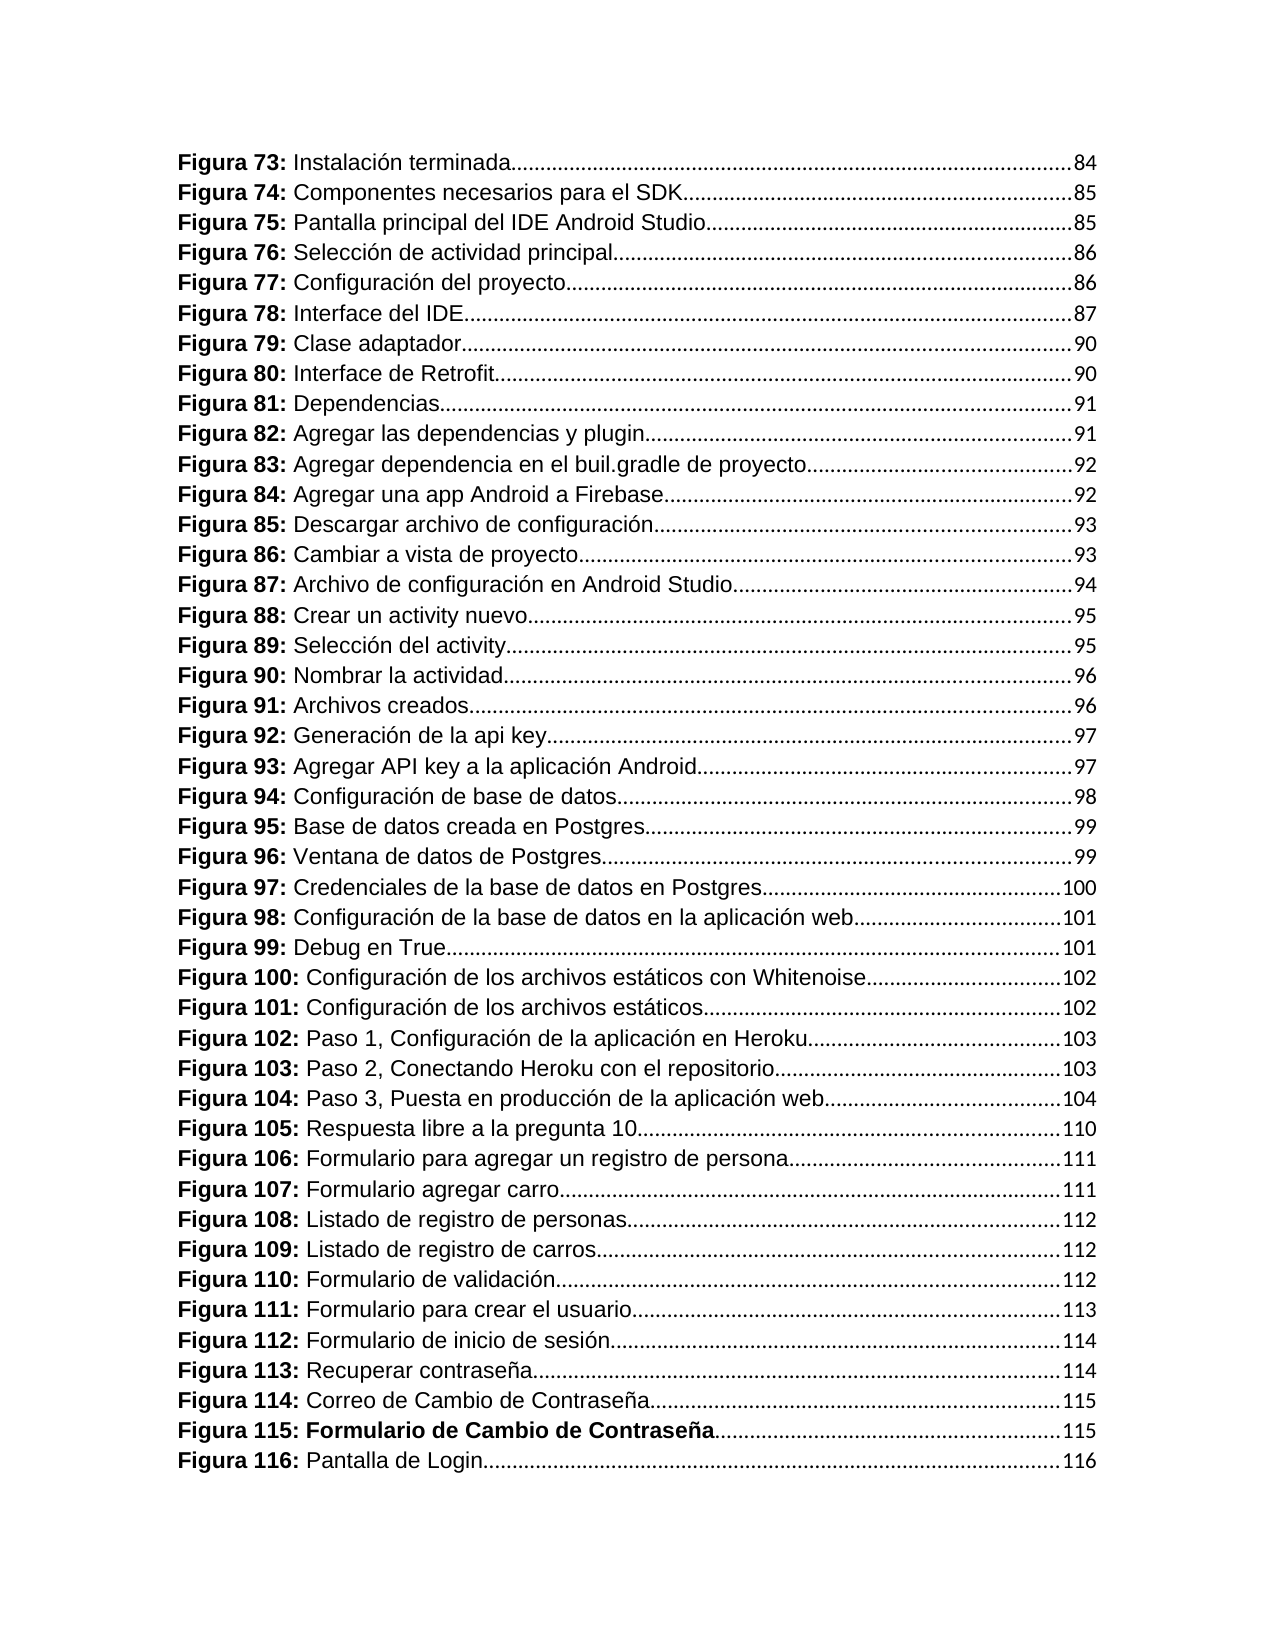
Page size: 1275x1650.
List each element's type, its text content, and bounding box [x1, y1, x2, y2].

text Figura 79: Clase adaptador 90 [177, 329, 1098, 357]
text Figura 95: Base de datos creada en Postgres 99 [177, 812, 1098, 840]
text Figura 84: Agregar una app Android a Firebase 92 [177, 480, 1098, 508]
text Figura 78: Interface del IDE 87 [177, 299, 1098, 327]
text Figura 75: Pantalla principal del IDE Android Studio 85 [177, 208, 1098, 236]
text Figura 100: Configuración de los archivos estáticos con Whitenoise 102 [177, 963, 1098, 991]
text Figura 101: Configuración de los archivos estáticos 102 [177, 993, 1098, 1021]
text Figura 86: Cambiar a vista de proyecto 93 [177, 540, 1098, 568]
text Figura 99: Debug en True 101 [177, 933, 1098, 961]
text Figura 73: Instalación terminada 84 [177, 148, 1098, 176]
text Figura 88: Crear un activity nuevo 95 [177, 601, 1098, 629]
text Figura 98: Configuración de la base de datos en la aplicación web 101 [177, 903, 1098, 931]
text Figura 94: Configuración de base de datos 98 [177, 782, 1098, 810]
text Figura 90: Nombrar la actividad 96 [177, 661, 1098, 689]
text Figura 97: Credenciales de la base de datos en Postgres 100 [177, 873, 1098, 901]
text Figura 93: Agregar API key a la aplicación Android 97 [177, 752, 1098, 780]
text Figura 74: Componentes necesarios para el SDK 85 [177, 178, 1098, 206]
text Figura 76: Selección de actividad principal 86 [177, 238, 1098, 266]
text Figura 85: Descargar archivo de configuración 93 [177, 510, 1098, 538]
text Figura 96: Ventana de datos de Postgres 99 [177, 842, 1098, 870]
text Figura 107: Formulario agregar carro 111 [177, 1175, 1098, 1203]
text Figura 103: Paso 2, Conectando Heroku con el repositorio 103 [177, 1054, 1098, 1082]
text Figura 91: Archivos creados 96 [177, 691, 1098, 719]
text Figura 80: Interface de Retrofit 90 [177, 359, 1098, 387]
text Figura 108: Listado de registro de personas 112 [177, 1205, 1098, 1233]
text Figura 82: Agregar las dependencias y plugin 91 [177, 419, 1098, 447]
text Figura 110: Formulario de validación 112 [177, 1265, 1098, 1293]
text Figura 77: Configuración del proyecto 86 [177, 268, 1098, 296]
text Figura 114: Correo de Cambio de Contraseña 115 [177, 1386, 1098, 1414]
text Figura 109: Listado de registro de carros 112 [177, 1235, 1098, 1263]
text Figura 89: Selección del activity 95 [177, 631, 1098, 659]
text Figura 116: Pantalla de Login 116 [177, 1447, 1098, 1474]
text Figura 87: Archivo de configuración en Android Studio 94 [177, 571, 1098, 598]
text Figura 113: Recuperar contraseña 114 [177, 1356, 1098, 1384]
text Figura 104: Paso 3, Puesta en producción de la aplicación web 104 [177, 1084, 1098, 1112]
text Figura 105: Respuesta libre a la pregunta 10 110 [177, 1114, 1098, 1142]
text Figura 92: Generación de la api key 97 [177, 722, 1098, 749]
text Figura 115: Formulario de Cambio de Contraseña 115 [177, 1416, 1098, 1444]
text Figura 81: Dependencias 91 [177, 389, 1098, 417]
text Figura 83: Agregar dependencia en el buil.gradle de proyecto 92 [177, 450, 1098, 478]
text Figura 106: Formulario para agregar un registro de persona 111 [177, 1144, 1098, 1172]
text Figura 111: Formulario para crear el usuario 113 [177, 1296, 1098, 1323]
text Figura 102: Paso 1, Configuración de la aplicación en Heroku 103 [177, 1024, 1098, 1052]
text Figura 112: Formulario de inicio de sesión 114 [177, 1326, 1098, 1354]
